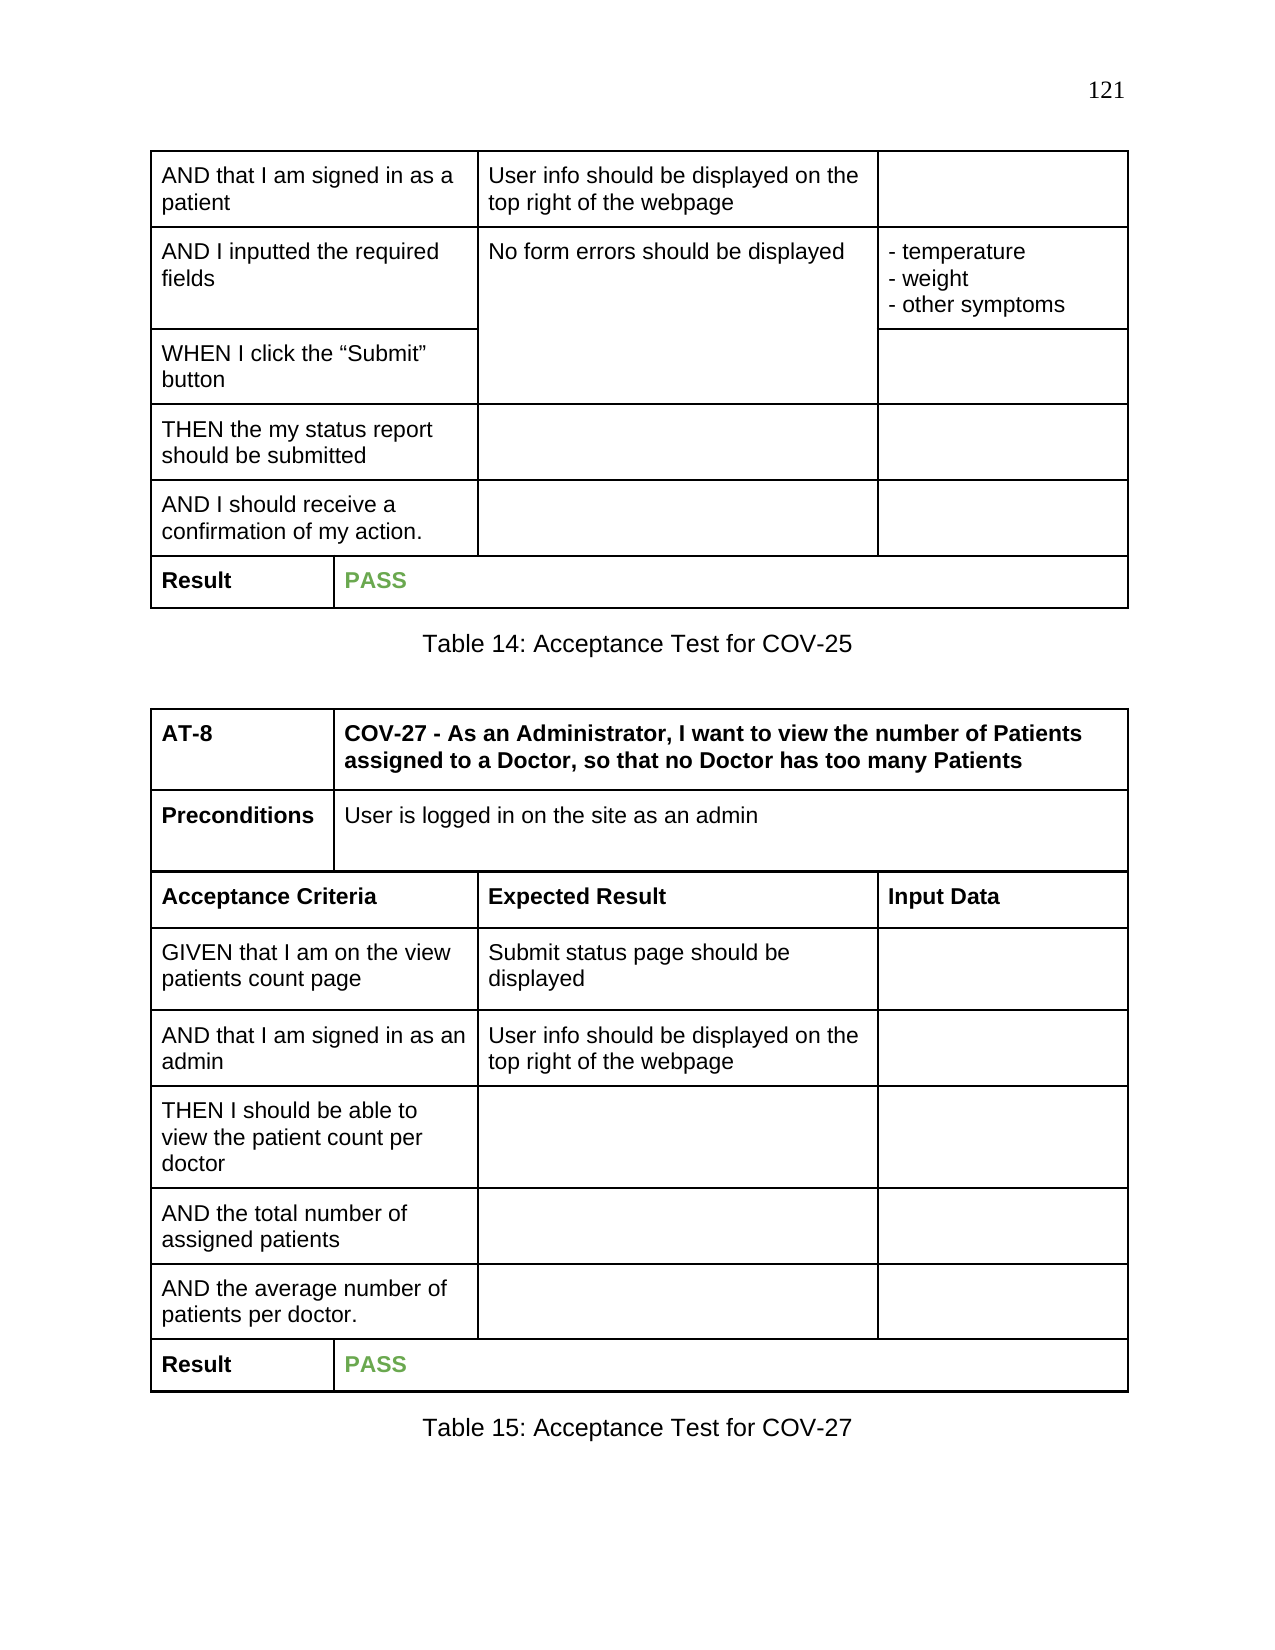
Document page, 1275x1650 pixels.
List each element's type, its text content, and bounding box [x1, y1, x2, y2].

table_cell [479, 1265, 877, 1338]
table_cell [479, 1189, 877, 1263]
table_cell [479, 405, 877, 479]
table_cell AND I inputted the required fields [152, 228, 477, 328]
table_cell [879, 1189, 1127, 1263]
table_cell [879, 929, 1127, 1009]
table_cell Result [152, 1340, 333, 1390]
table_cell [479, 1087, 877, 1187]
table_cell THEN the my status report should be submitted [152, 405, 477, 479]
text Table 15: Acceptance Test for COV-27 [150, 1413, 1125, 1442]
text Table 14: Acceptance Test for COV-25 [150, 629, 1125, 658]
table_cell [479, 481, 877, 554]
table_cell User info should be displayed on the top right of the webpage [479, 1011, 877, 1085]
table_cell [879, 330, 1127, 403]
table_cell GIVEN that I am on the view patients count page [152, 929, 477, 1009]
table_cell No form errors should be displayed [479, 228, 877, 403]
table_cell AND that I am signed in as an admin [152, 1011, 477, 1085]
table_cell [879, 1265, 1127, 1338]
table_cell User info should be displayed on the top right of the webpage [479, 152, 877, 226]
table_cell AND that I am signed in as a patient [152, 152, 477, 226]
table_cell THEN I should be able to view the patient count per doctor [152, 1087, 477, 1187]
table_cell AND I should receive a confirmation of my action. [152, 481, 477, 554]
table_cell Expected Result [479, 873, 877, 927]
table_cell Acceptance Criteria [152, 873, 477, 927]
table_cell WHEN I click the “Submit” button [152, 330, 477, 403]
table_cell Input Data [879, 873, 1127, 927]
table_cell [879, 152, 1127, 226]
table_cell [879, 1011, 1127, 1085]
table_header COV-27 - As an Administrator, I want to view the number of Patients assigned to a Doctor, so that no Doctor has too many Patients [335, 710, 1127, 789]
table_cell AND the total number of assigned patients [152, 1189, 477, 1263]
table_cell [879, 1087, 1127, 1187]
table_cell Submit status page should be displayed [479, 929, 877, 1009]
table_cell - temperature - weight - other symptoms [879, 228, 1127, 328]
table_cell [879, 481, 1127, 554]
table_cell Preconditions [152, 791, 333, 870]
table_cell Result [152, 557, 333, 607]
table_cell PASS [335, 557, 1127, 607]
table_header AT-8 [152, 710, 333, 789]
table_cell PASS [335, 1340, 1127, 1390]
table_cell [879, 405, 1127, 479]
table_cell AND the average number of patients per doctor. [152, 1265, 477, 1338]
table_cell User is logged in on the site as an admin [335, 791, 1127, 870]
